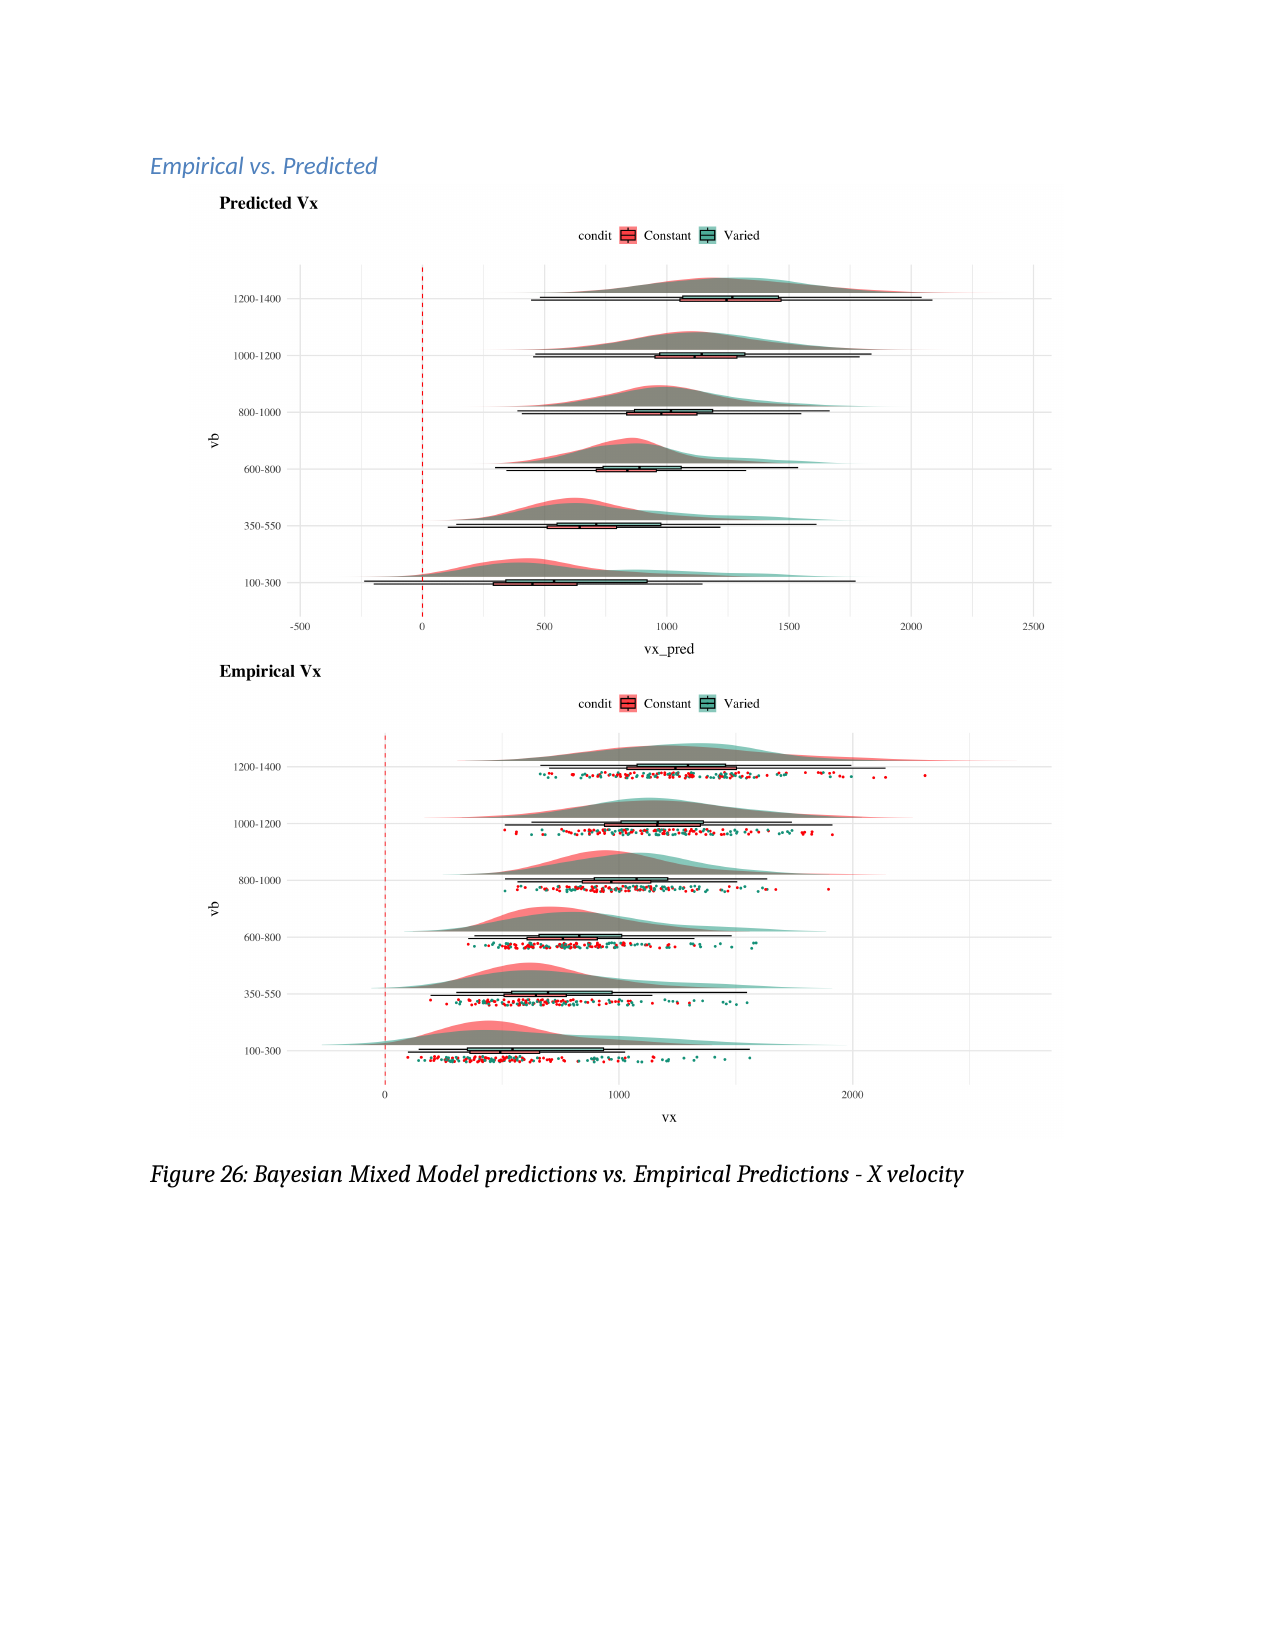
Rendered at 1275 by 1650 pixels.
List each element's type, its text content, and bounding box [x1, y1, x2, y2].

subtitle Empirical vs. Predicted [150, 150, 1125, 181]
picture [188, 184, 1064, 1139]
table_header Figure 26: Bayesian Mixed Model predictions vs. Empirical Predictions - X velocity [139, 181, 1114, 1201]
